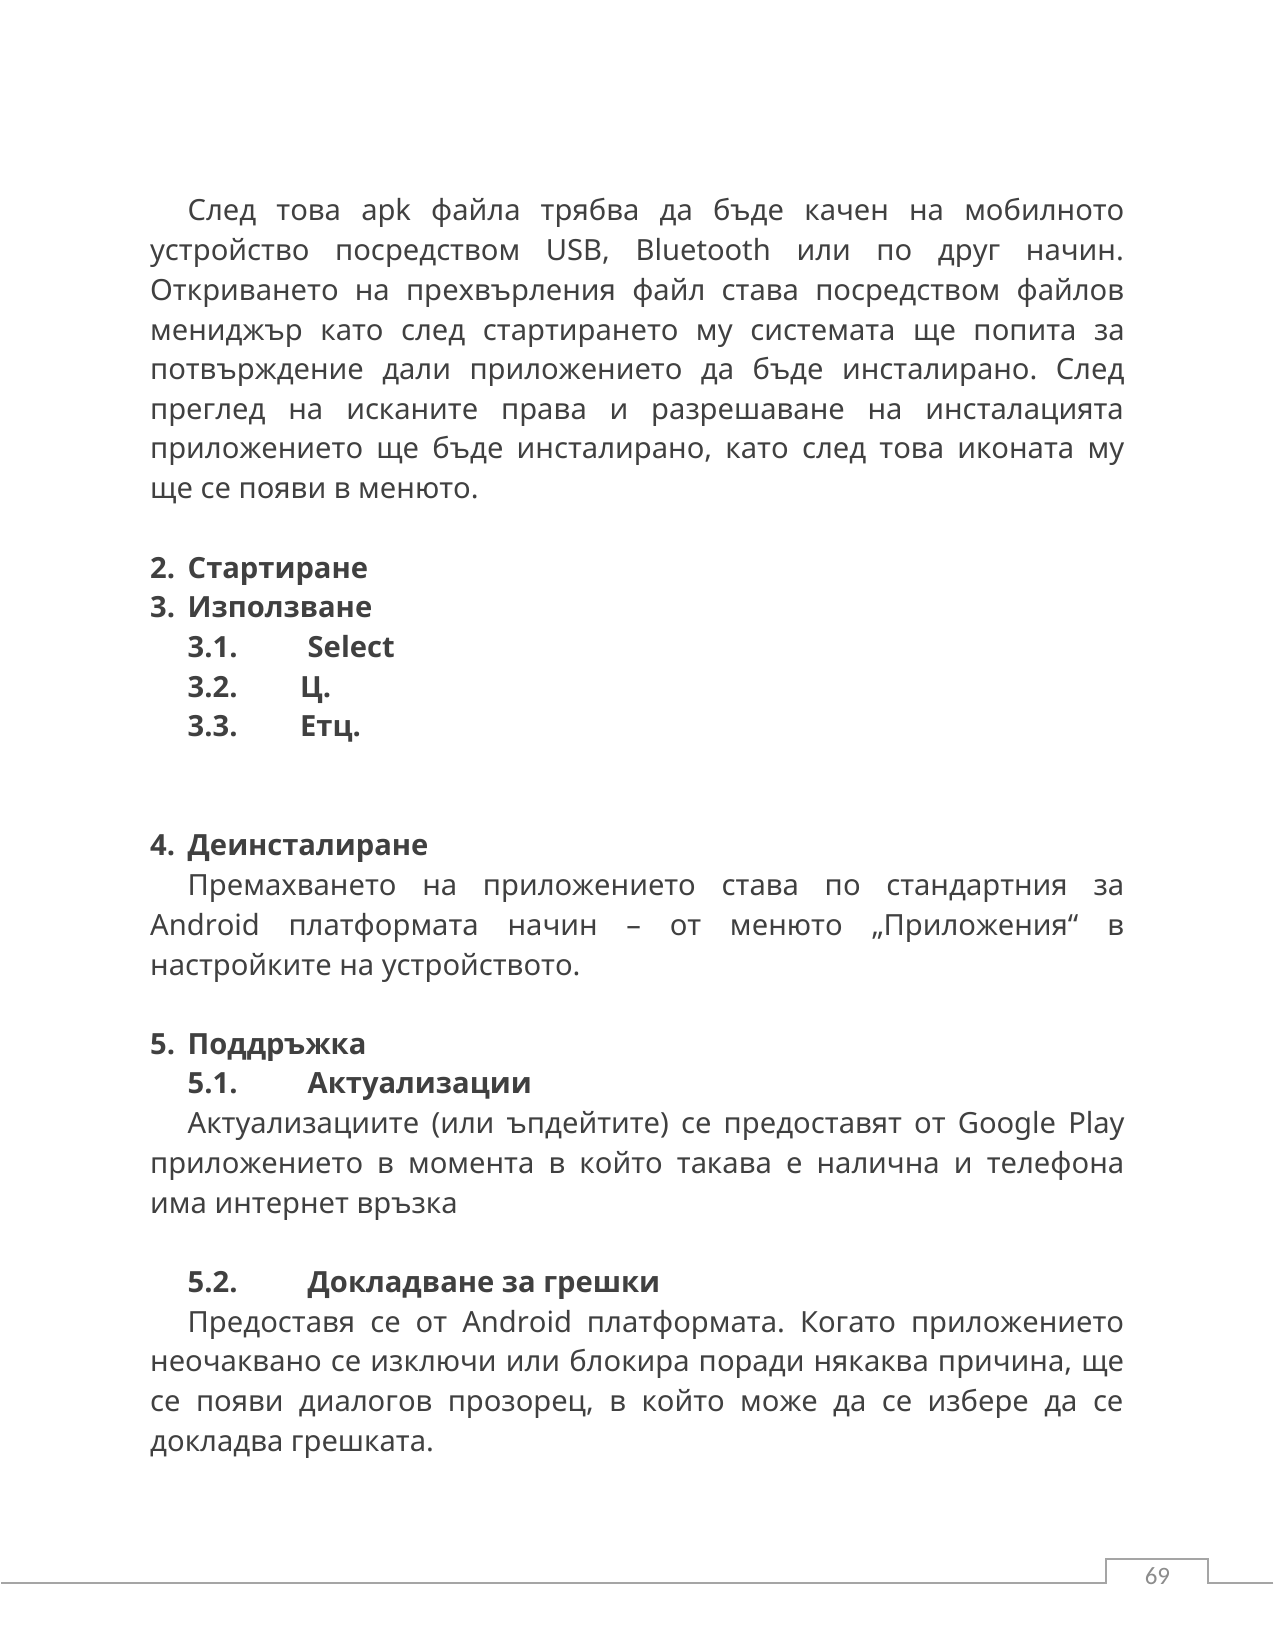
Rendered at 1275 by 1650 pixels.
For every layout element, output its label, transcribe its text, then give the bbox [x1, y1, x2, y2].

list Стартиране [150, 547, 1125, 587]
text След това apk файла трябва да бъде качен на мобилното устройство посредством USB, Bluetooth или по друг начин. Откриването на прехвърления файл става посредством файлов мениджър като след стартирането му системата ще попита за потвърждение дали приложението да бъде инсталирано. След преглед на исканите права и разрешаване на инсталацията приложението ще бъде инсталирано, като след това иконата му ще се появи в менюто. [150, 190, 1125, 507]
list Select [187, 626, 1125, 666]
list Поддръжка [150, 1023, 1125, 1063]
list Деинсталиране [150, 825, 1125, 864]
text Предоставя се от Android платформата. Когато приложението неочаквано се изключи или блокира поради някаква причина, ще се появи диалогов прозорец, в който може да се избере да се докладва грешката. [150, 1301, 1125, 1460]
text Премахването на приложението става по стандартния за Android платформата начин – от менюто „Приложения“ в настройките на устройството. [150, 864, 1125, 983]
list Етц. [187, 706, 1125, 745]
list Ц. [187, 666, 1125, 706]
text Актуализациите (или ъпдейтите) се предоставят от Google Play приложението в момента в който такава е налична и телефона има интернет връзка [150, 1102, 1125, 1222]
list Актуализации [187, 1063, 1125, 1102]
list Използване [150, 587, 1125, 626]
list Докладване за грешки [187, 1261, 1125, 1301]
